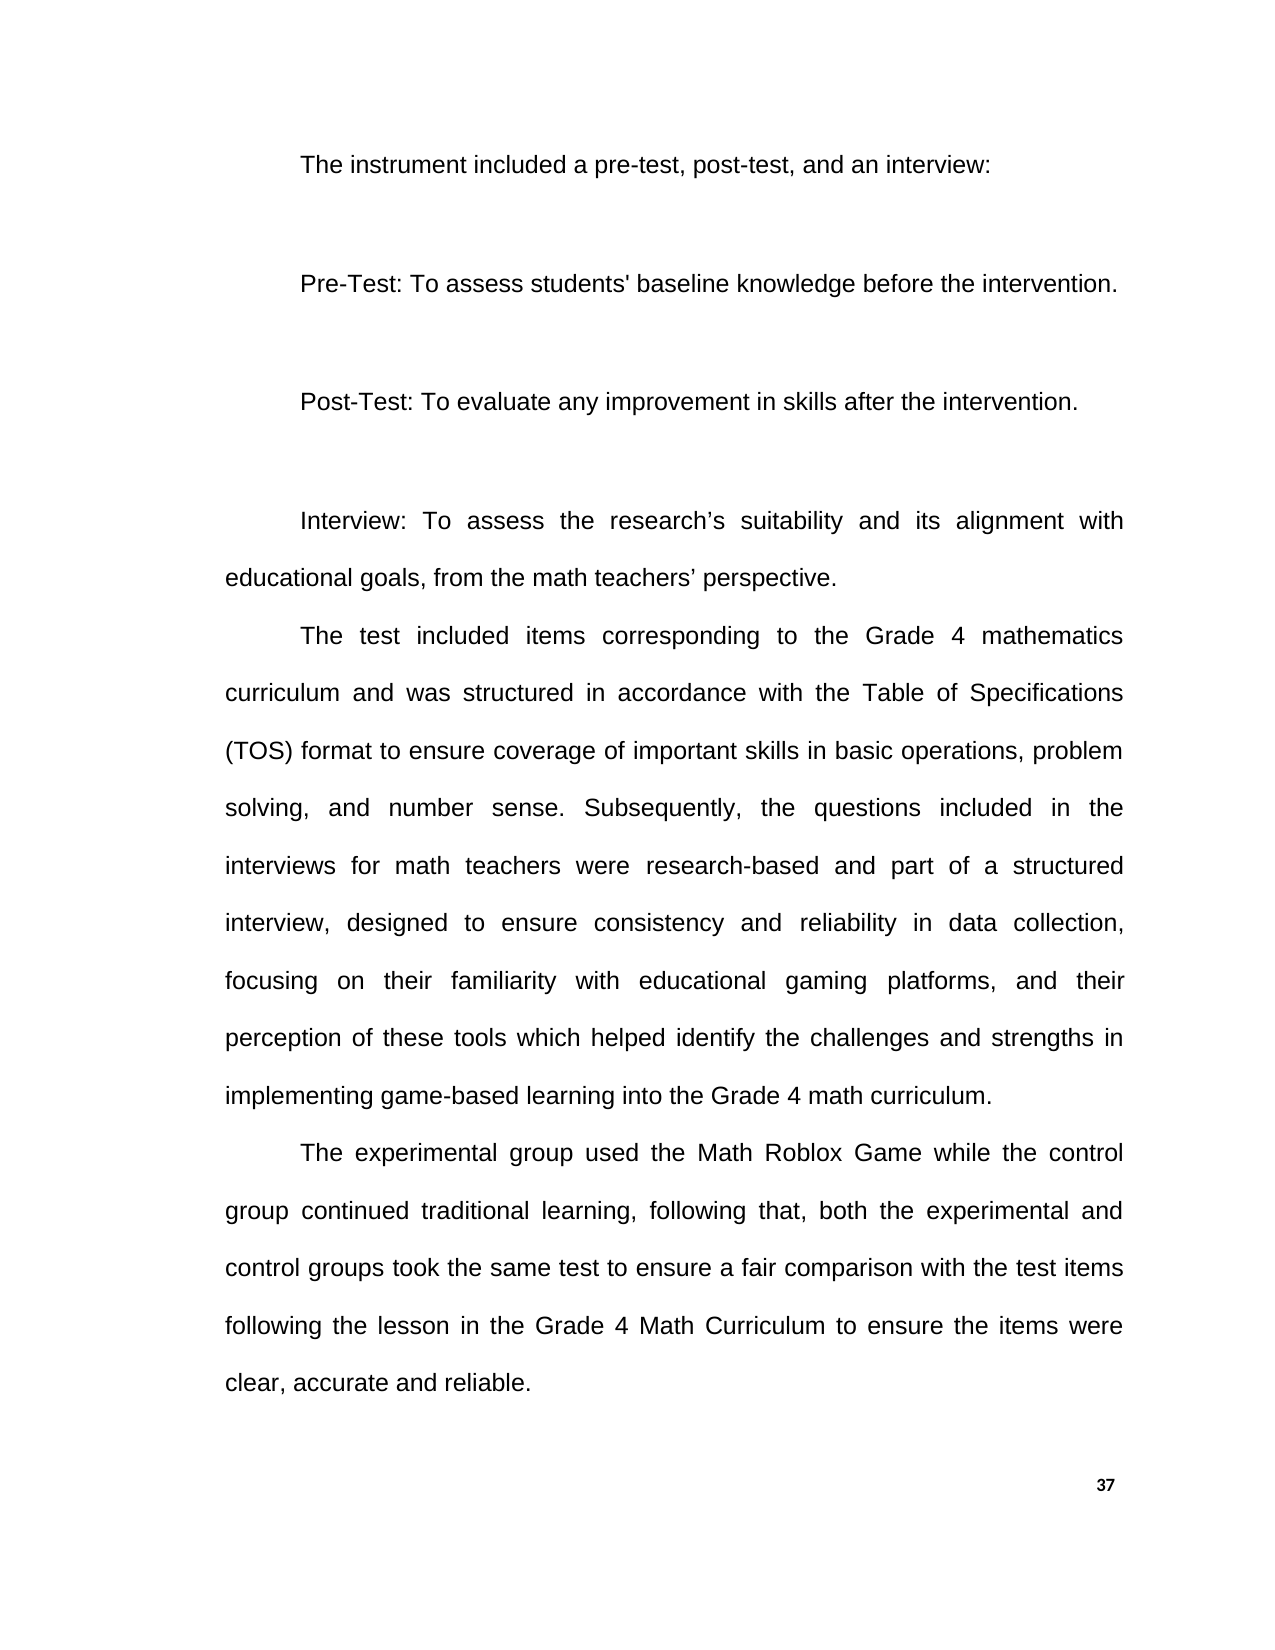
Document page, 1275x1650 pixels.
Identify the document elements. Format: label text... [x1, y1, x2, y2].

text Pre-Test: To assess students' baseline knowledge before the intervention. [225, 268, 1125, 297]
text Interview: To assess the research’s suitability and its alignment with educational goals, from the math teachers’ perspective. [225, 506, 1125, 592]
text The test included items corresponding to the Grade 4 mathematics curriculum and was structured in accordance with the Table of Specifications (TOS) format to ensure coverage of important skills in basic operations, problem solving, and number sense. Subsequently, the questions included in the interviews for math teachers were research-based and part of a structured interview, designed to ensure consistency and reliability in data collection, focusing on their familiarity with educational gaming platforms, and their perception of these tools which helped identify the challenges and strengths in implementing game-based learning into the Grade 4 math curriculum. [225, 621, 1125, 1109]
text The experimental group used the Math Roblox Game while the control group continued traditional learning, following that, both the experimental and control groups took the same test to ensure a fair comparison with the test items following the lesson in the Grade 4 Math Curriculum to ensure the items were clear, accurate and reliable. [225, 1138, 1125, 1397]
text Post-Test: To evaluate any improvement in skills after the intervention. [225, 387, 1125, 416]
text The instrument included a pre-test, post-test, and an interview: [225, 150, 1125, 179]
